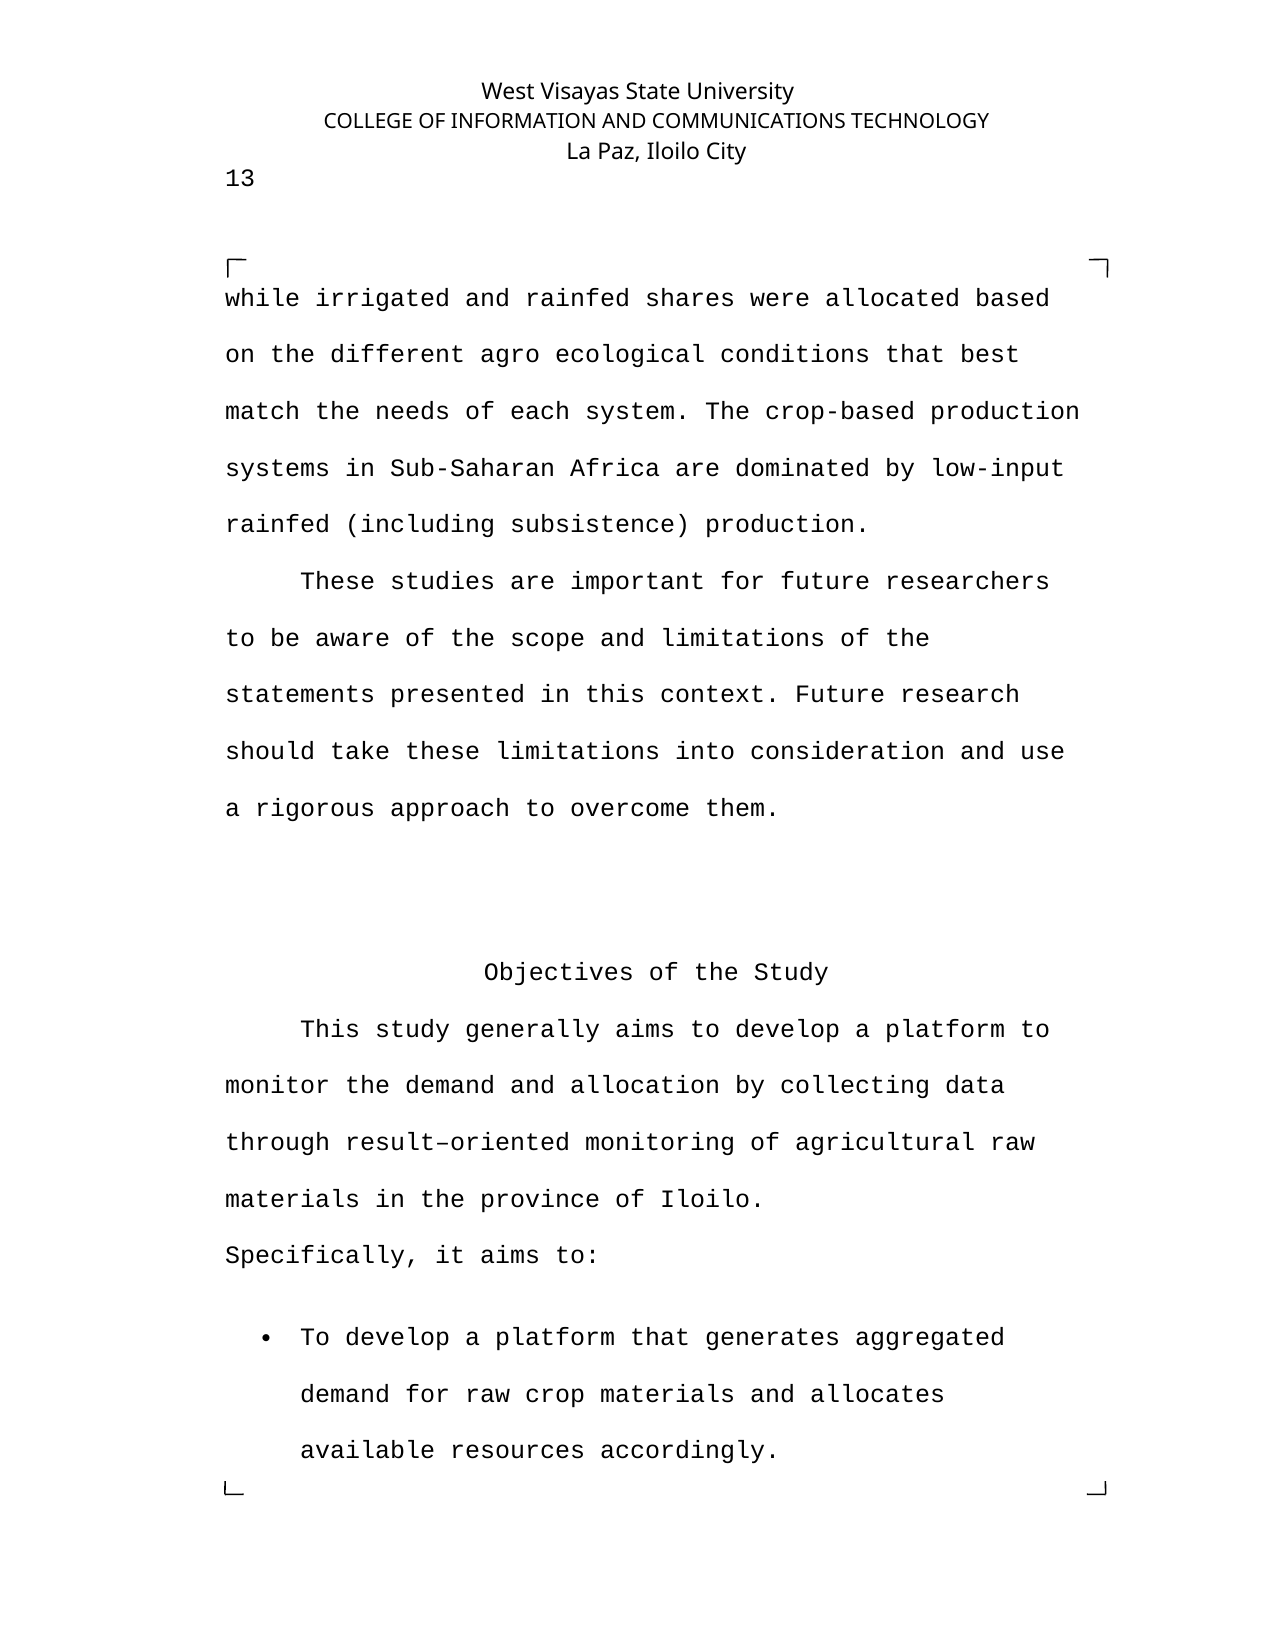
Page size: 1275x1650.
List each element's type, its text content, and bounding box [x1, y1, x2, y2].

text This study generally aims to develop a platform to monitor the demand and allocation by collecting data through result–oriented monitoring of agricultural raw materials in the province of Iloilo. [225, 1016, 1087, 1214]
text Specifically, it aims to: [225, 1243, 1087, 1271]
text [225, 285, 1087, 540]
text These studies are important for future researchers to be aware of the scope and limitations of the statements presented in this context. Future research should take these limitations into consideration and use a rigorous approach to overcome them. [225, 569, 1087, 824]
text Objectives of the Study [225, 959, 1087, 988]
list To develop a platform that generates aggregated demand for raw crop materials and allocates available resources accordingly. [262, 1324, 1087, 1466]
